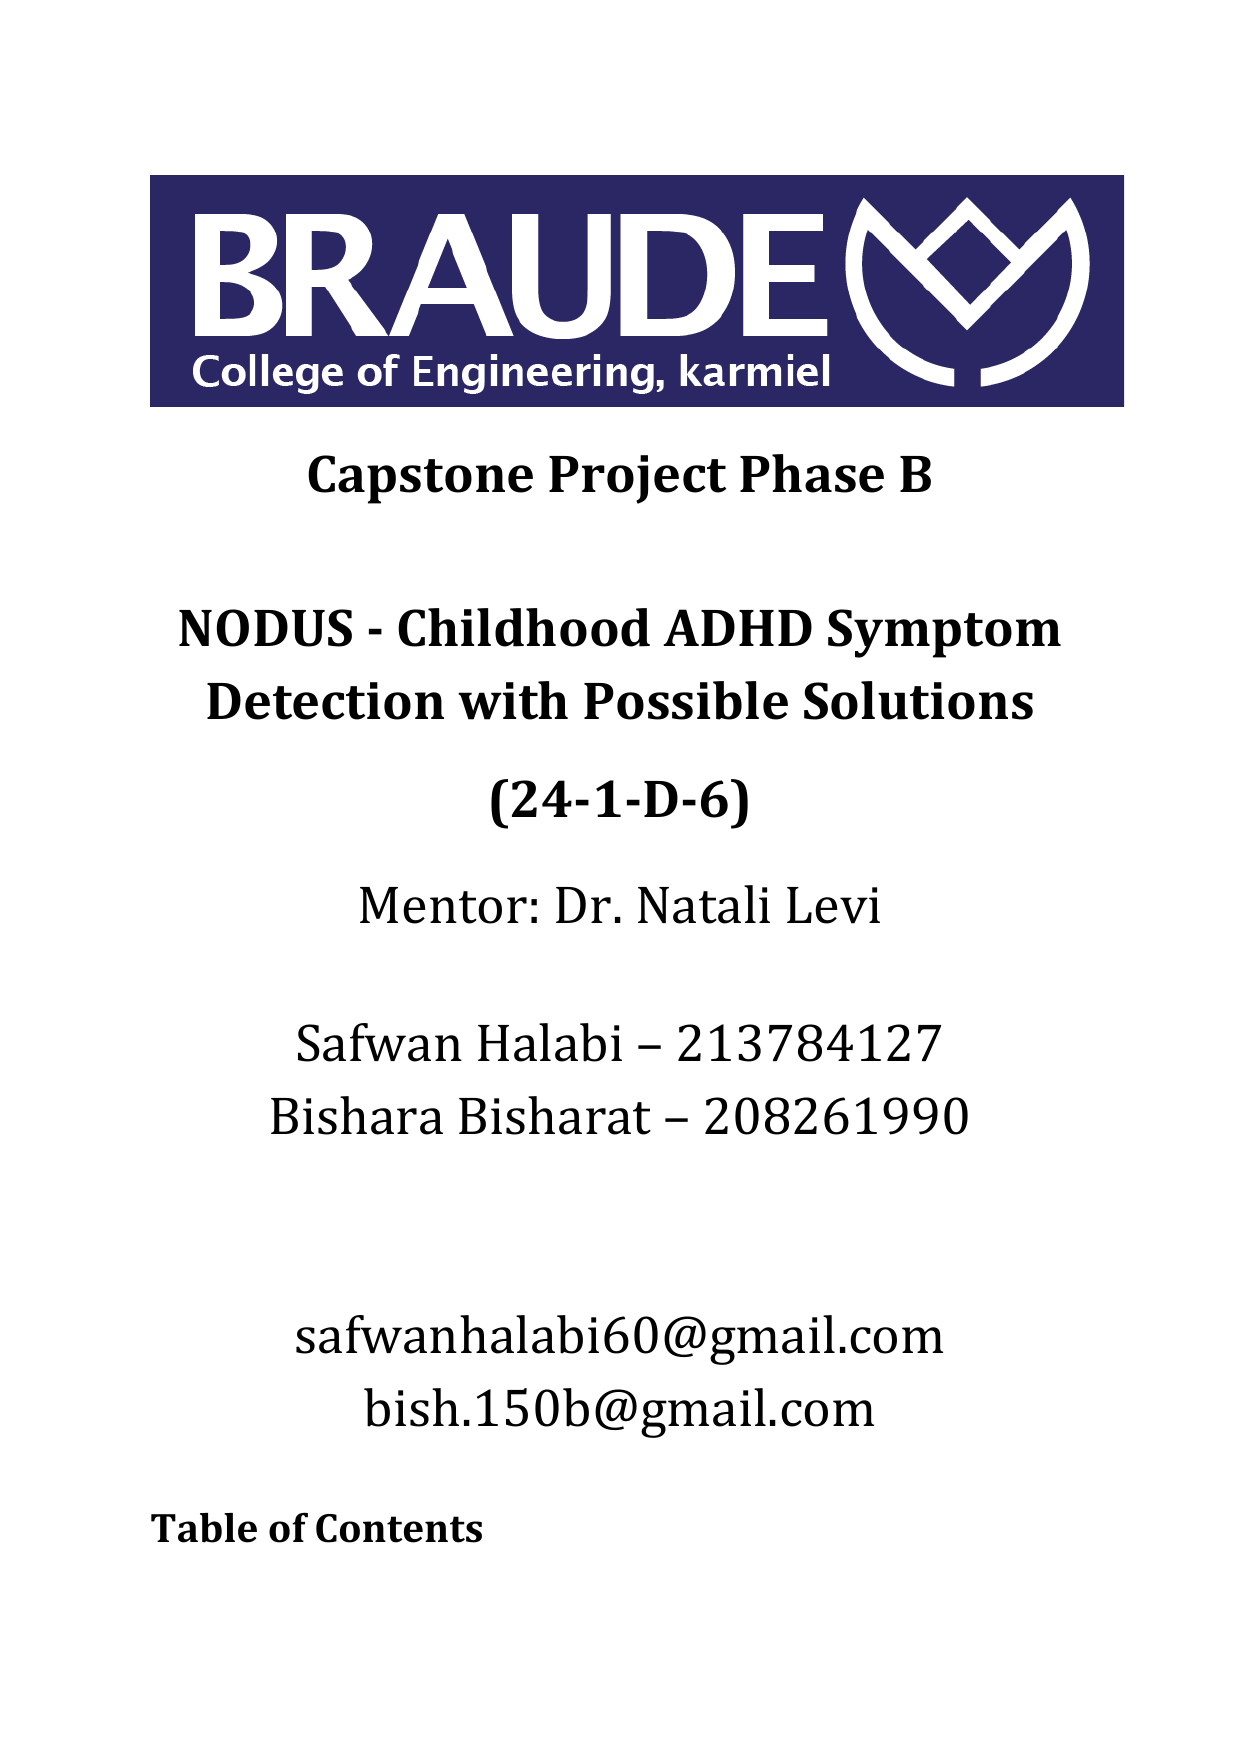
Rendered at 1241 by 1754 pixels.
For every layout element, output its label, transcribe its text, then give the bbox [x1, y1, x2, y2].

text Mentor: Dr. Natali Levi [150, 872, 1090, 936]
text Safwan Halabi – 213784127 [150, 1010, 1090, 1073]
text Bishara Bisharat – 208261990 [150, 1083, 1090, 1146]
title NODUS - Childhood ADHD Symptom Detection with Possible Solutions [150, 594, 1090, 731]
text safwanhalabi60@gmail.com [150, 1302, 1090, 1365]
text bish.150b@gmail.com [150, 1375, 1090, 1438]
title Table of Contents [150, 1503, 1090, 1552]
title Capstone Project Phase B [150, 441, 1090, 504]
picture [150, 175, 1125, 407]
text (24-1-D-6) [150, 766, 1090, 829]
